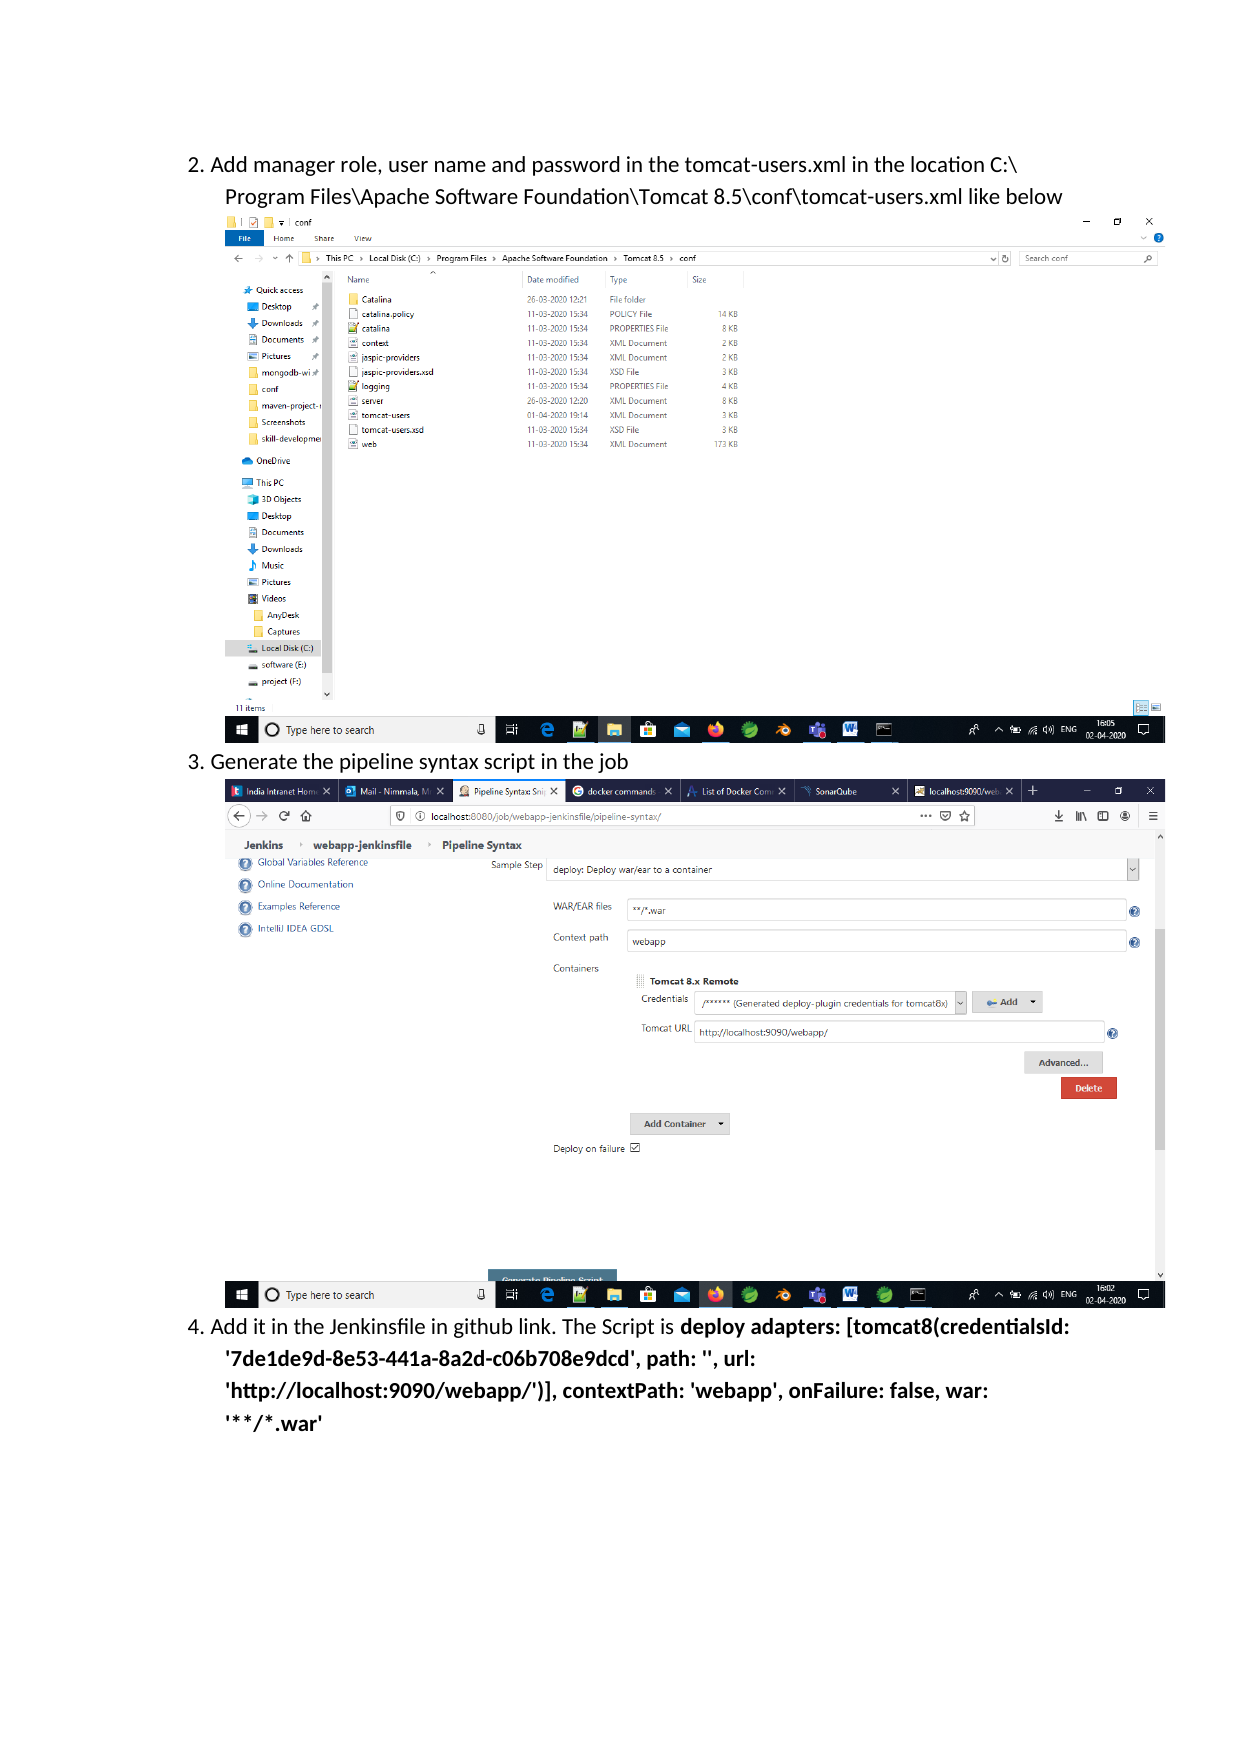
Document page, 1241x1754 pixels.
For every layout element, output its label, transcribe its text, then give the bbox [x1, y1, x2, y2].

list Generate the pipeline syntax script in the job [187, 747, 1090, 775]
picture [225, 779, 1166, 1308]
list Add manager role, user name and password in the tomcat-users.xml in the location C:\Program Files\Apache Software Foundation\Tomcat 8.5\conf\tomcat-users.xml like below [187, 150, 1090, 210]
picture [225, 214, 1166, 743]
list Add it in the Jenkinsfile in github link. The Script is deploy adapters: [tomcat8(credentialsId: '7de1de9d-8e53-441a-8a2d-c06b708e9dcd', path: '', url: 'http://localhost:9090/webapp/')], contextPath: 'webapp', onFailure: false, war: '**/*.war' [187, 1312, 1090, 1437]
